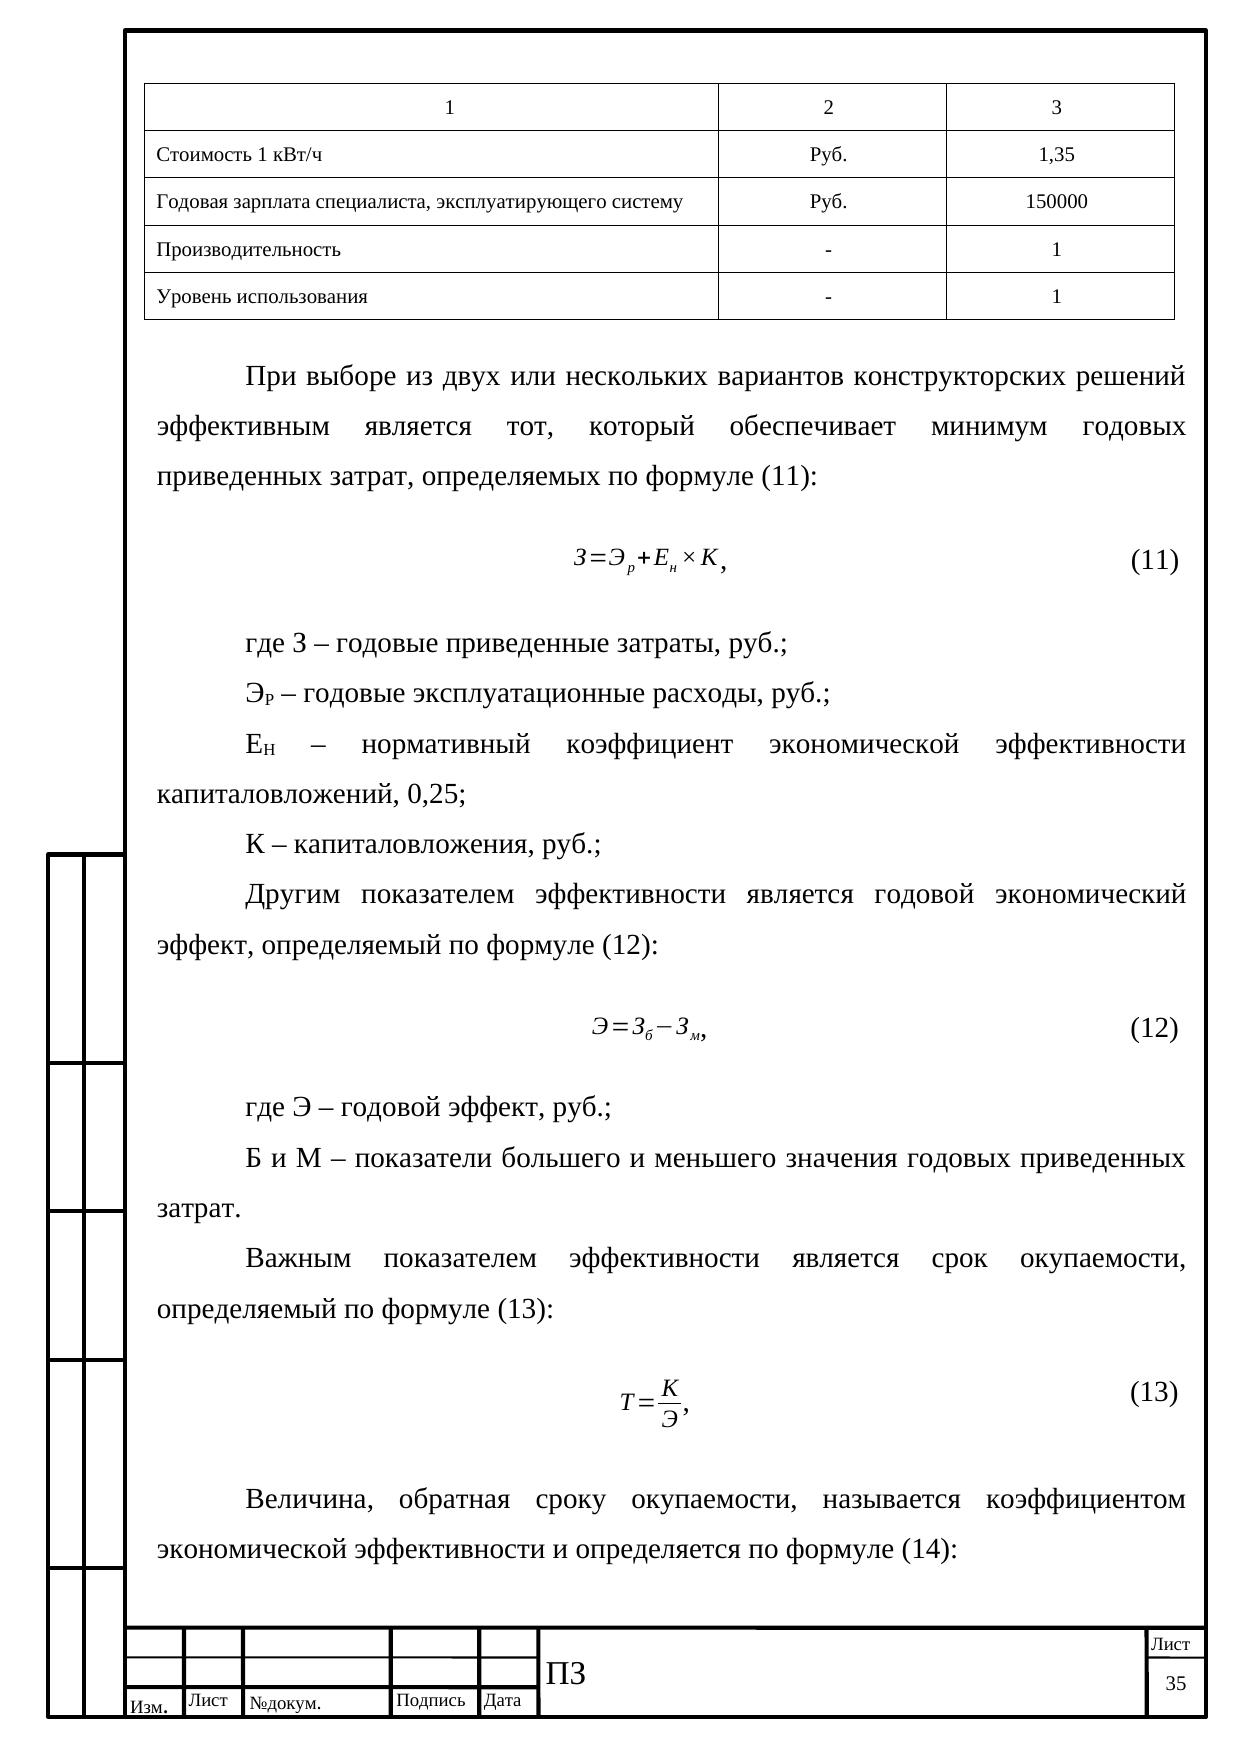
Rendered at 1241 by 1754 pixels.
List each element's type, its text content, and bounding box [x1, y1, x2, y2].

table_cell 150000 [947, 178, 1174, 224]
table_cell - [719, 226, 946, 272]
table_cell Уровень использования [145, 273, 718, 319]
table_cell - [719, 273, 946, 319]
table_cell 1 [947, 226, 1174, 272]
table_cell Руб. [719, 131, 946, 177]
text Величина, обратная сроку окупаемости, называется коэффициентом экономической эффективности и определяется по формуле (14): [157, 1481, 1187, 1565]
table_header (12) [1119, 1011, 1193, 1060]
table_cell 1 [947, 273, 1174, 319]
table_header (11) [1119, 542, 1193, 592]
table_header , [130, 1375, 965, 1448]
text где Э – годовой эффект, руб.; [157, 1089, 1187, 1123]
table_header , [145, 542, 1119, 592]
text Б и М – показатели большего и меньшего значения годовых приведенных затрат. [157, 1140, 1187, 1224]
table_cell Годовая зарплата специалиста, эксплуатирующего систему [145, 178, 718, 224]
text ЕН – нормативный коэффициент экономической эффективности капиталовложений, 0,25; [157, 726, 1187, 809]
table_cell Производительность [145, 226, 718, 272]
text ЭР – годовые эксплуатационные расходы, руб.; [157, 675, 1187, 709]
text При выборе из двух или нескольких вариантов конструкторских решений эффективным является тот, который обеспечивает минимум годовых приведенных затрат, определяемых по формуле (11): [157, 358, 1187, 492]
text Важным показателем эффективности является срок окупаемости, определяемый по формуле (13): [157, 1241, 1187, 1324]
table_header 1 [145, 84, 718, 130]
table_header 3 [947, 84, 1174, 130]
table_header (13) [965, 1375, 1179, 1448]
text где З – годовые приведенные затраты, руб.; [157, 625, 1187, 659]
table_header 2 [719, 84, 946, 130]
table_cell 1,35 [947, 131, 1174, 177]
text К – капиталовложения, руб.; [157, 826, 1187, 860]
table_cell Руб. [719, 178, 946, 224]
table_cell Стоимость 1 кВт/ч [145, 131, 718, 177]
text Другим показателем эффективности является годовой экономический эффект, определяемый по формуле (12): [157, 877, 1187, 961]
table_header , [145, 1011, 1119, 1060]
